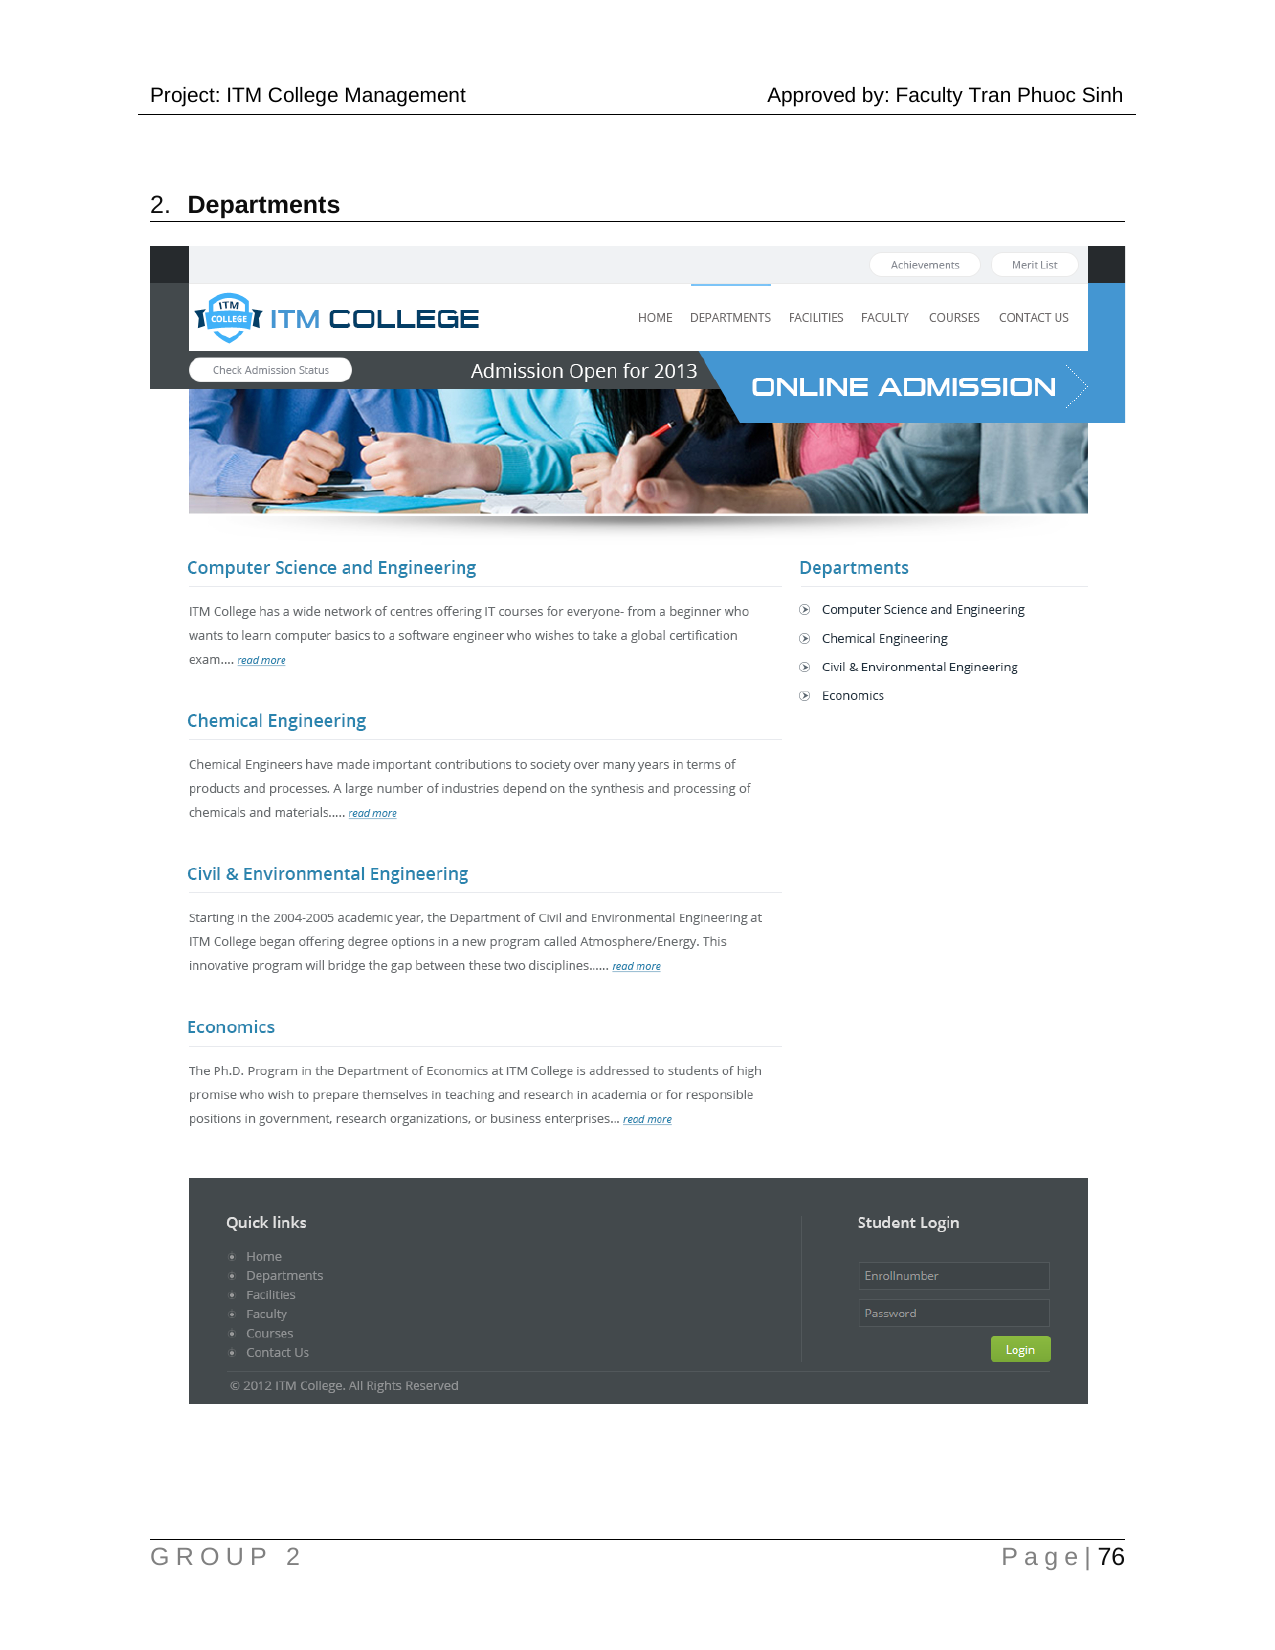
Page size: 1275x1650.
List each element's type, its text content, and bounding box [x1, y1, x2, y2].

picture [150, 246, 1125, 1404]
subtitle Departments [150, 190, 1125, 221]
